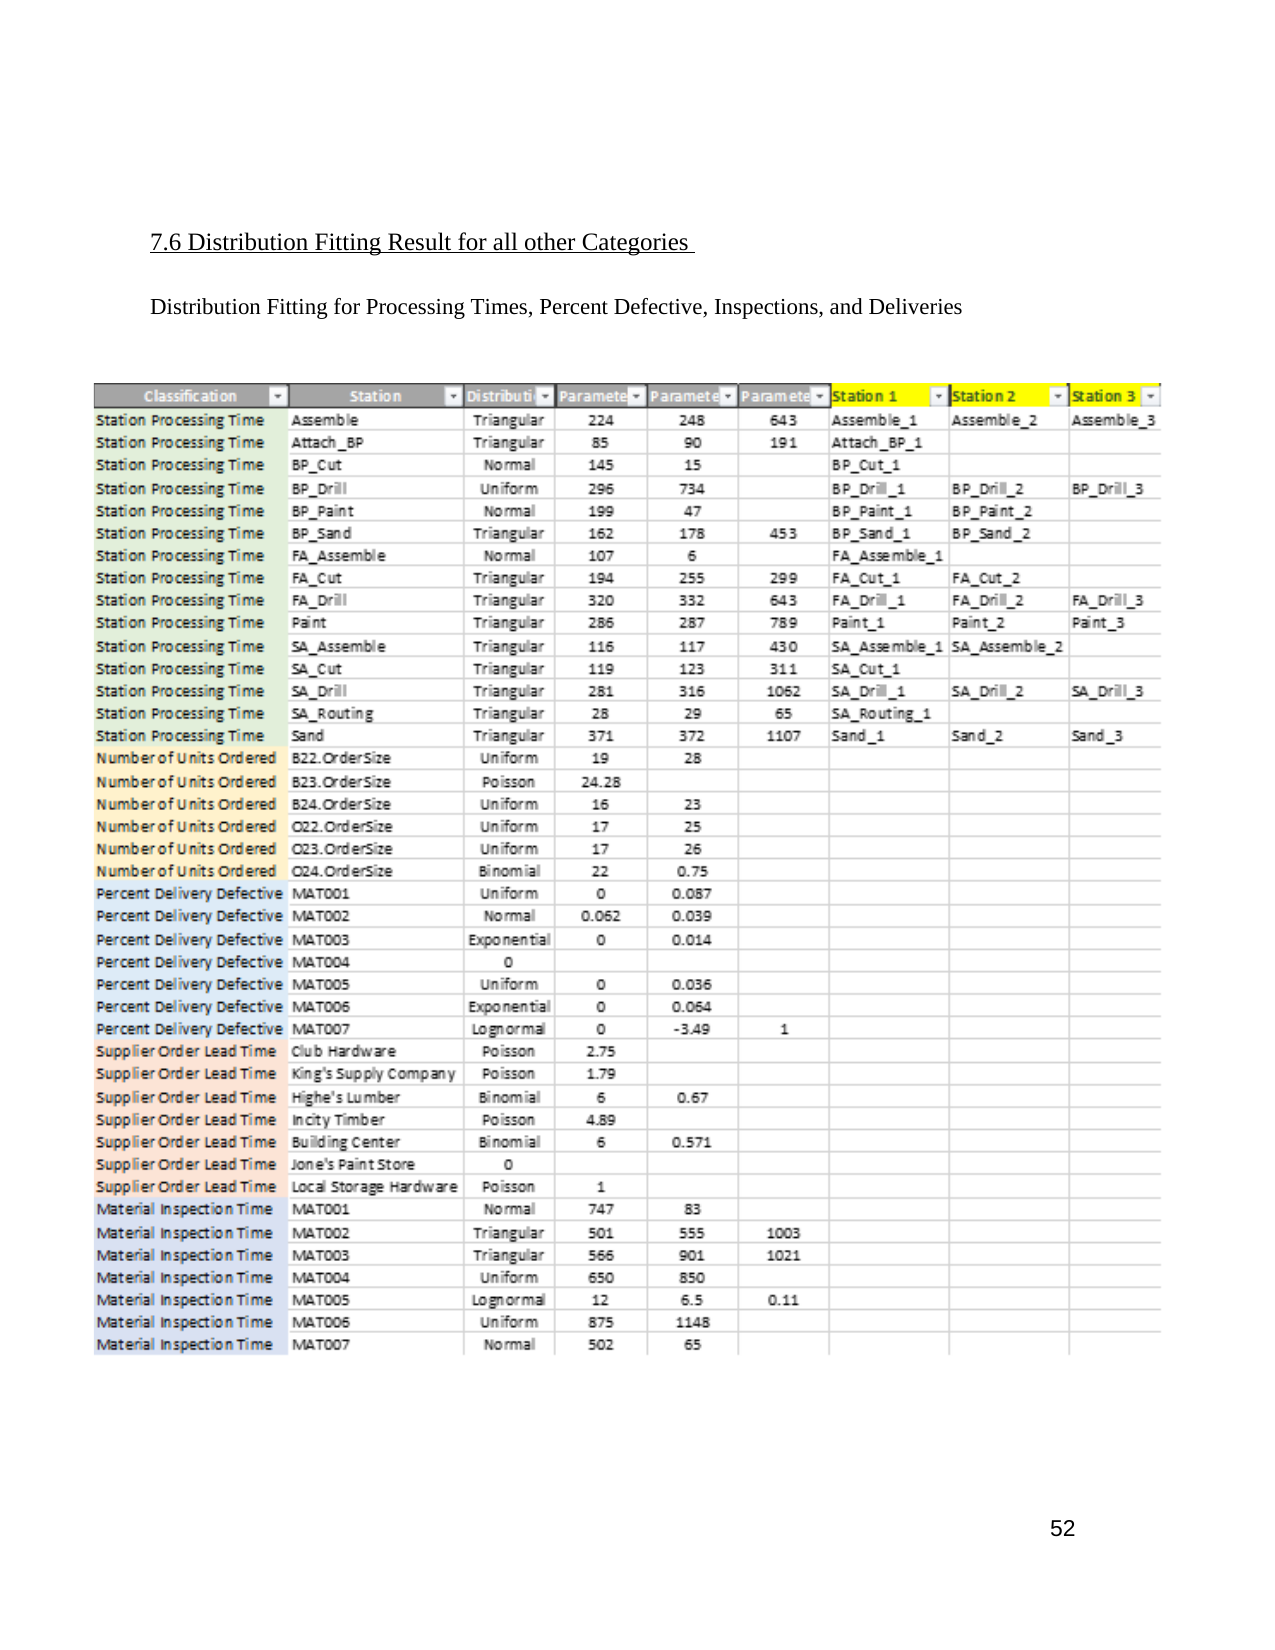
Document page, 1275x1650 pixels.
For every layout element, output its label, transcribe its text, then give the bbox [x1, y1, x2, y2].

text Distribution Fitting for Processing Times, Percent Defective, Inspections, and Deliveries [150, 293, 1125, 319]
picture [93, 383, 1163, 1357]
subtitle 7.6 Distribution Fitting Result for all other Categories [150, 227, 1125, 256]
